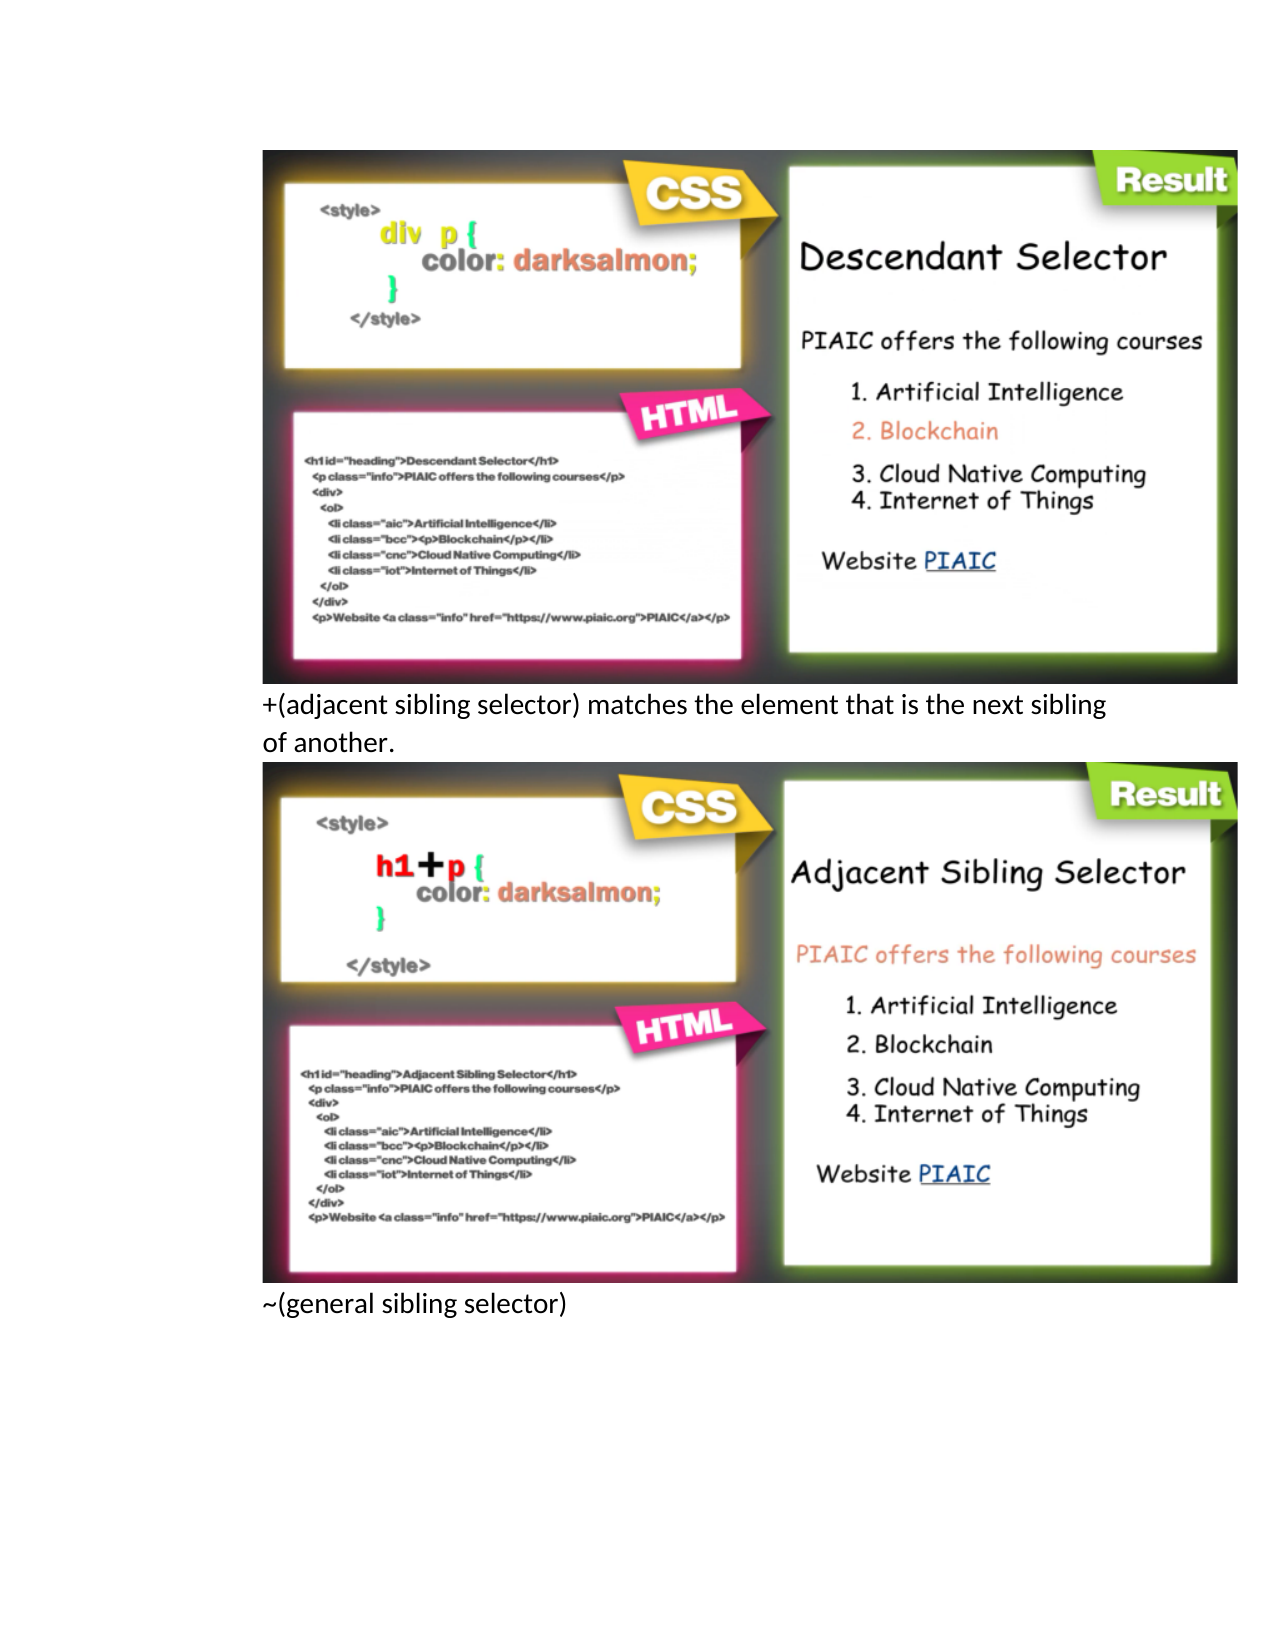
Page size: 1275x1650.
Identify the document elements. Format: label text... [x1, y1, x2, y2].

list ~(general sibling selector) [262, 1285, 1125, 1321]
picture [262, 762, 1238, 1283]
picture [262, 150, 1238, 684]
list +(adjacent sibling selector) matches the element that is the next sibling of another. [262, 686, 1125, 760]
